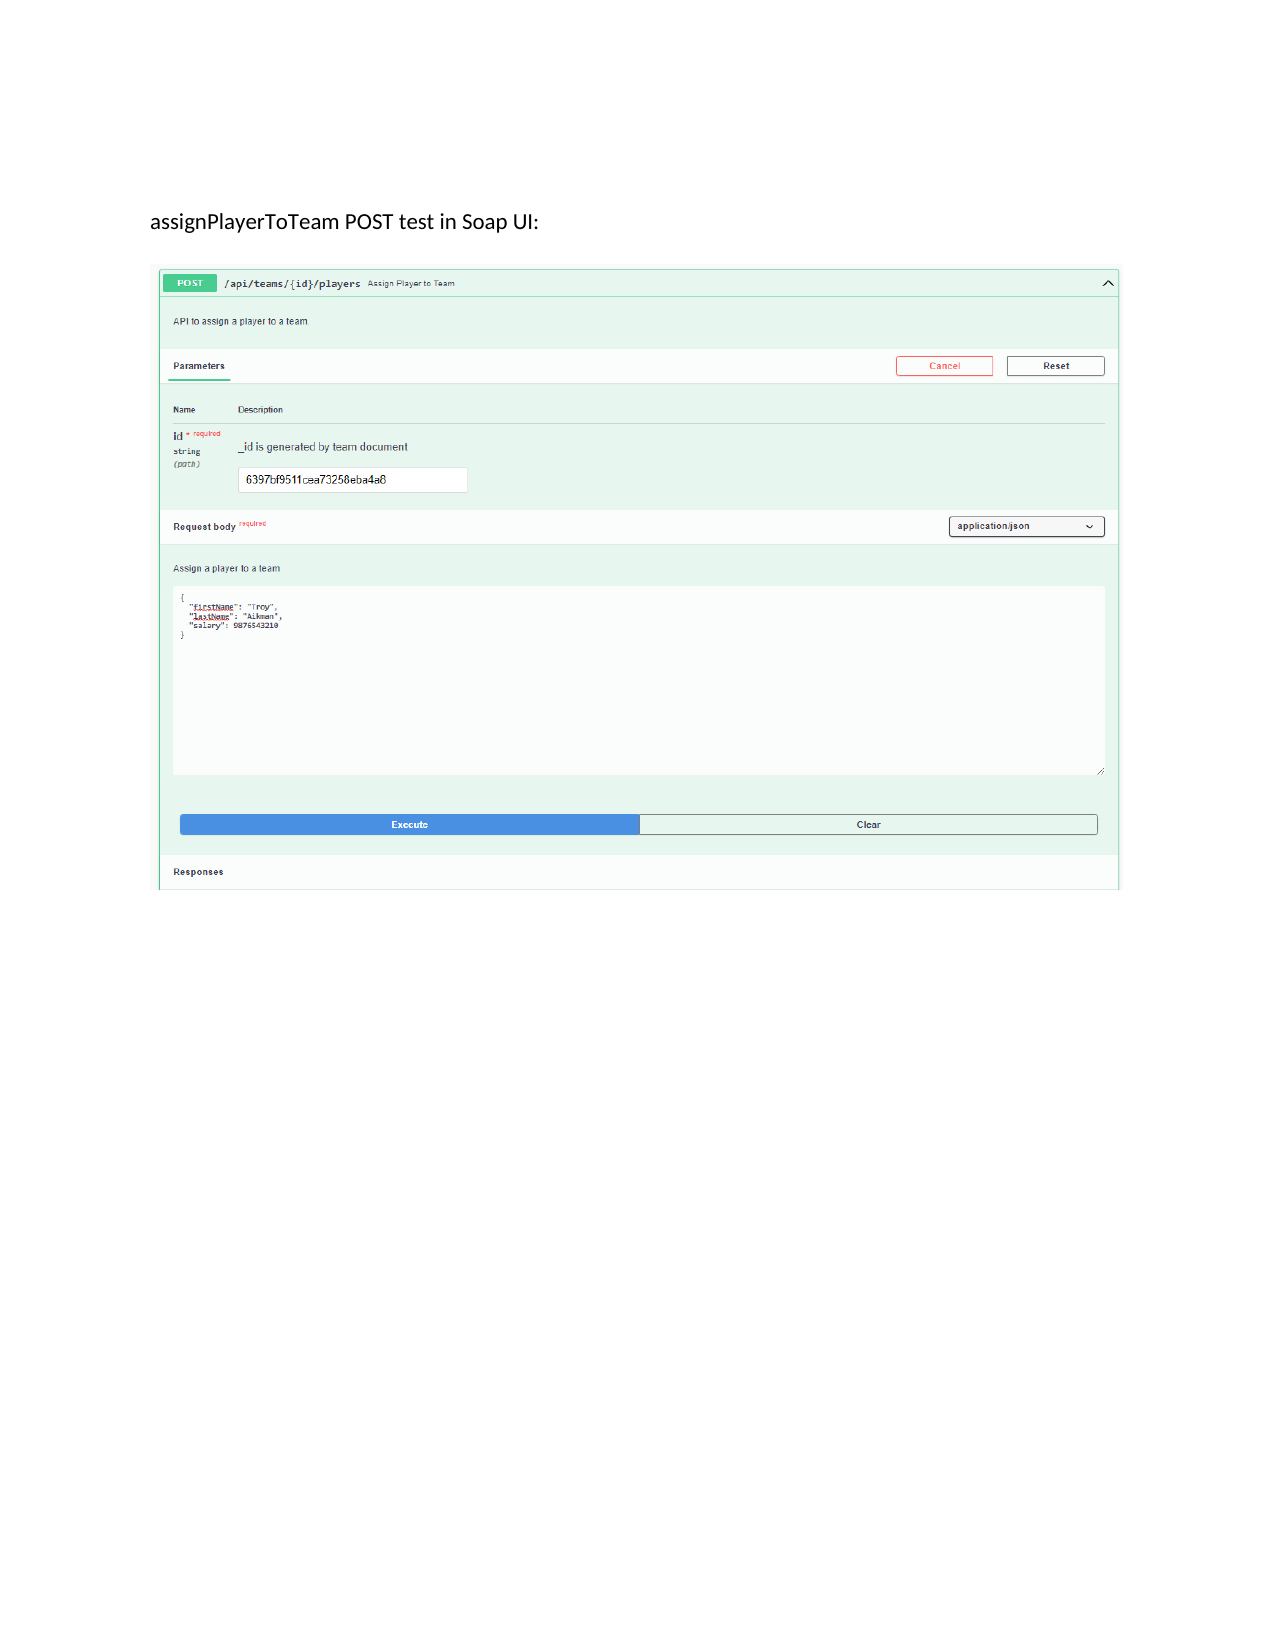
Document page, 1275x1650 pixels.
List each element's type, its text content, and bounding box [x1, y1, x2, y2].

picture [150, 264, 1124, 890]
text assignPlayerToTeam POST test in Soap UI: [150, 207, 1125, 235]
